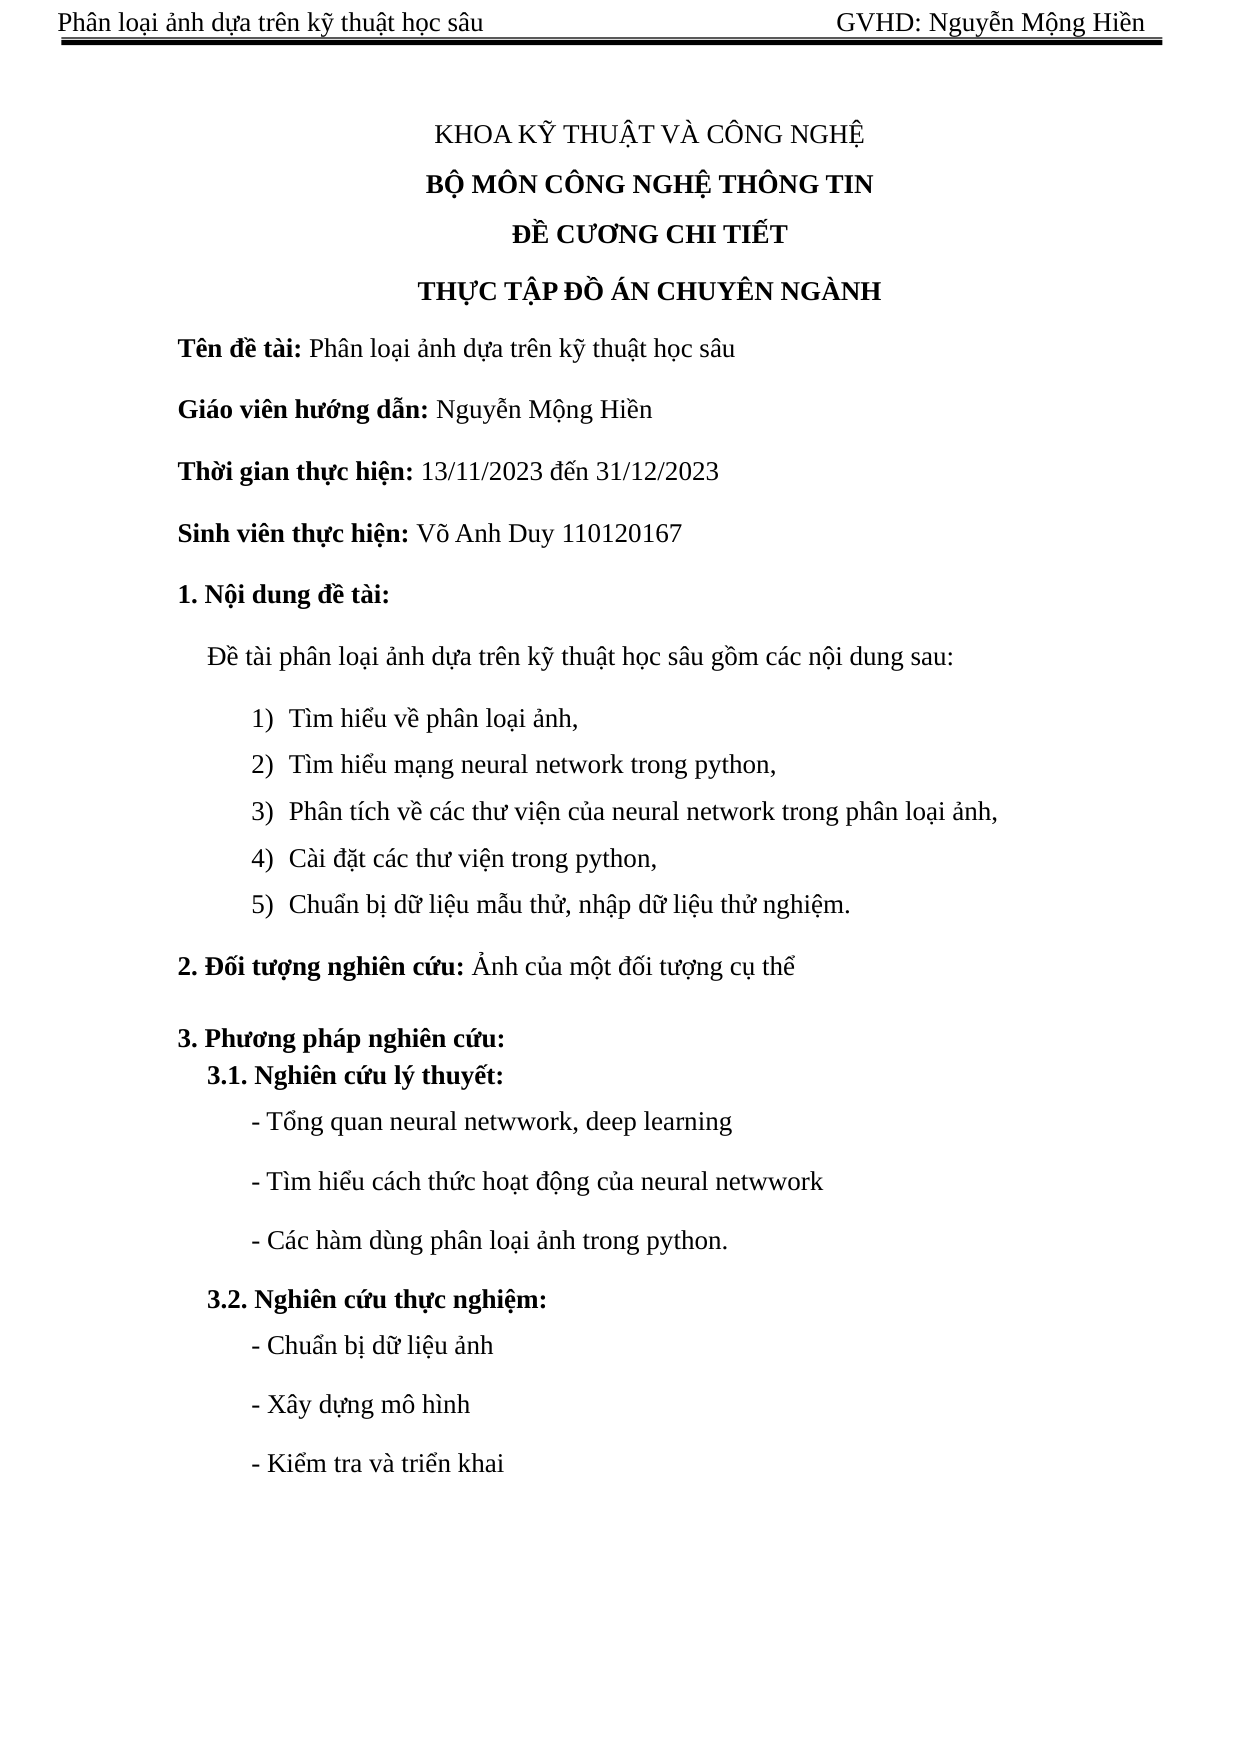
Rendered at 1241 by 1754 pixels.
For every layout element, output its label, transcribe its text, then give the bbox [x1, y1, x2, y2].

subtitle 1. Nội dung đề tài: [177, 578, 1122, 609]
list Tìm hiểu mạng neural network trong python, [251, 748, 1122, 779]
text - Các hàm dùng phân loại ảnh trong python. [177, 1224, 1122, 1255]
list Phân tích về các thư viện của neural network trong phân loại ảnh, [251, 795, 1122, 826]
text Đề tài phân loại ảnh dựa trên kỹ thuật học sâu gồm các nội dung sau: [177, 640, 1122, 671]
text Sinh viên thực hiện: Võ Anh Duy 110120167 [177, 517, 1122, 548]
text Tên đề tài: Phân loại ảnh dựa trên kỹ thuật học sâu [177, 332, 1122, 363]
text - Xây dựng mô hình [177, 1388, 1122, 1419]
text KHOA KỸ THUẬT VÀ CÔNG NGHỆ [177, 118, 1122, 149]
list Cài đặt các thư viện trong python, [251, 842, 1122, 873]
text Giáo viên hướng dẫn: Nguyễn Mộng Hiền [177, 393, 1122, 424]
list Chuẩn bị dữ liệu mẫu thử, nhập dữ liệu thử nghiệm. [251, 888, 1122, 919]
text THỰC TẬP ĐỒ ÁN CHUYÊN NGÀNH [177, 275, 1122, 306]
text - Chuẩn bị dữ liệu ảnh [177, 1329, 1122, 1360]
subtitle 3.2. Nghiên cứu thực nghiệm: [177, 1283, 1122, 1314]
subtitle 2. Đối tượng nghiên cứu: Ảnh của một đối tượng cụ thể [177, 950, 1122, 981]
list Tìm hiểu về phân loại ảnh, [251, 702, 1122, 733]
text Thời gian thực hiện: 13/11/2023 đến 31/12/2023 [177, 455, 1122, 486]
text - Tìm hiểu cách thức hoạt động của neural netwwork [177, 1164, 1122, 1196]
subtitle 3. Phương pháp nghiên cứu: [177, 1022, 1122, 1053]
text ĐỀ CƯƠNG CHI TIẾT [177, 218, 1122, 250]
text - Kiểm tra và triển khai [177, 1447, 1122, 1478]
text - Tổng quan neural netwwork, deep learning [177, 1105, 1122, 1137]
text BỘ MÔN CÔNG NGHỆ THÔNG TIN [177, 168, 1122, 199]
subtitle 3.1. Nghiên cứu lý thuyết: [177, 1059, 1122, 1091]
